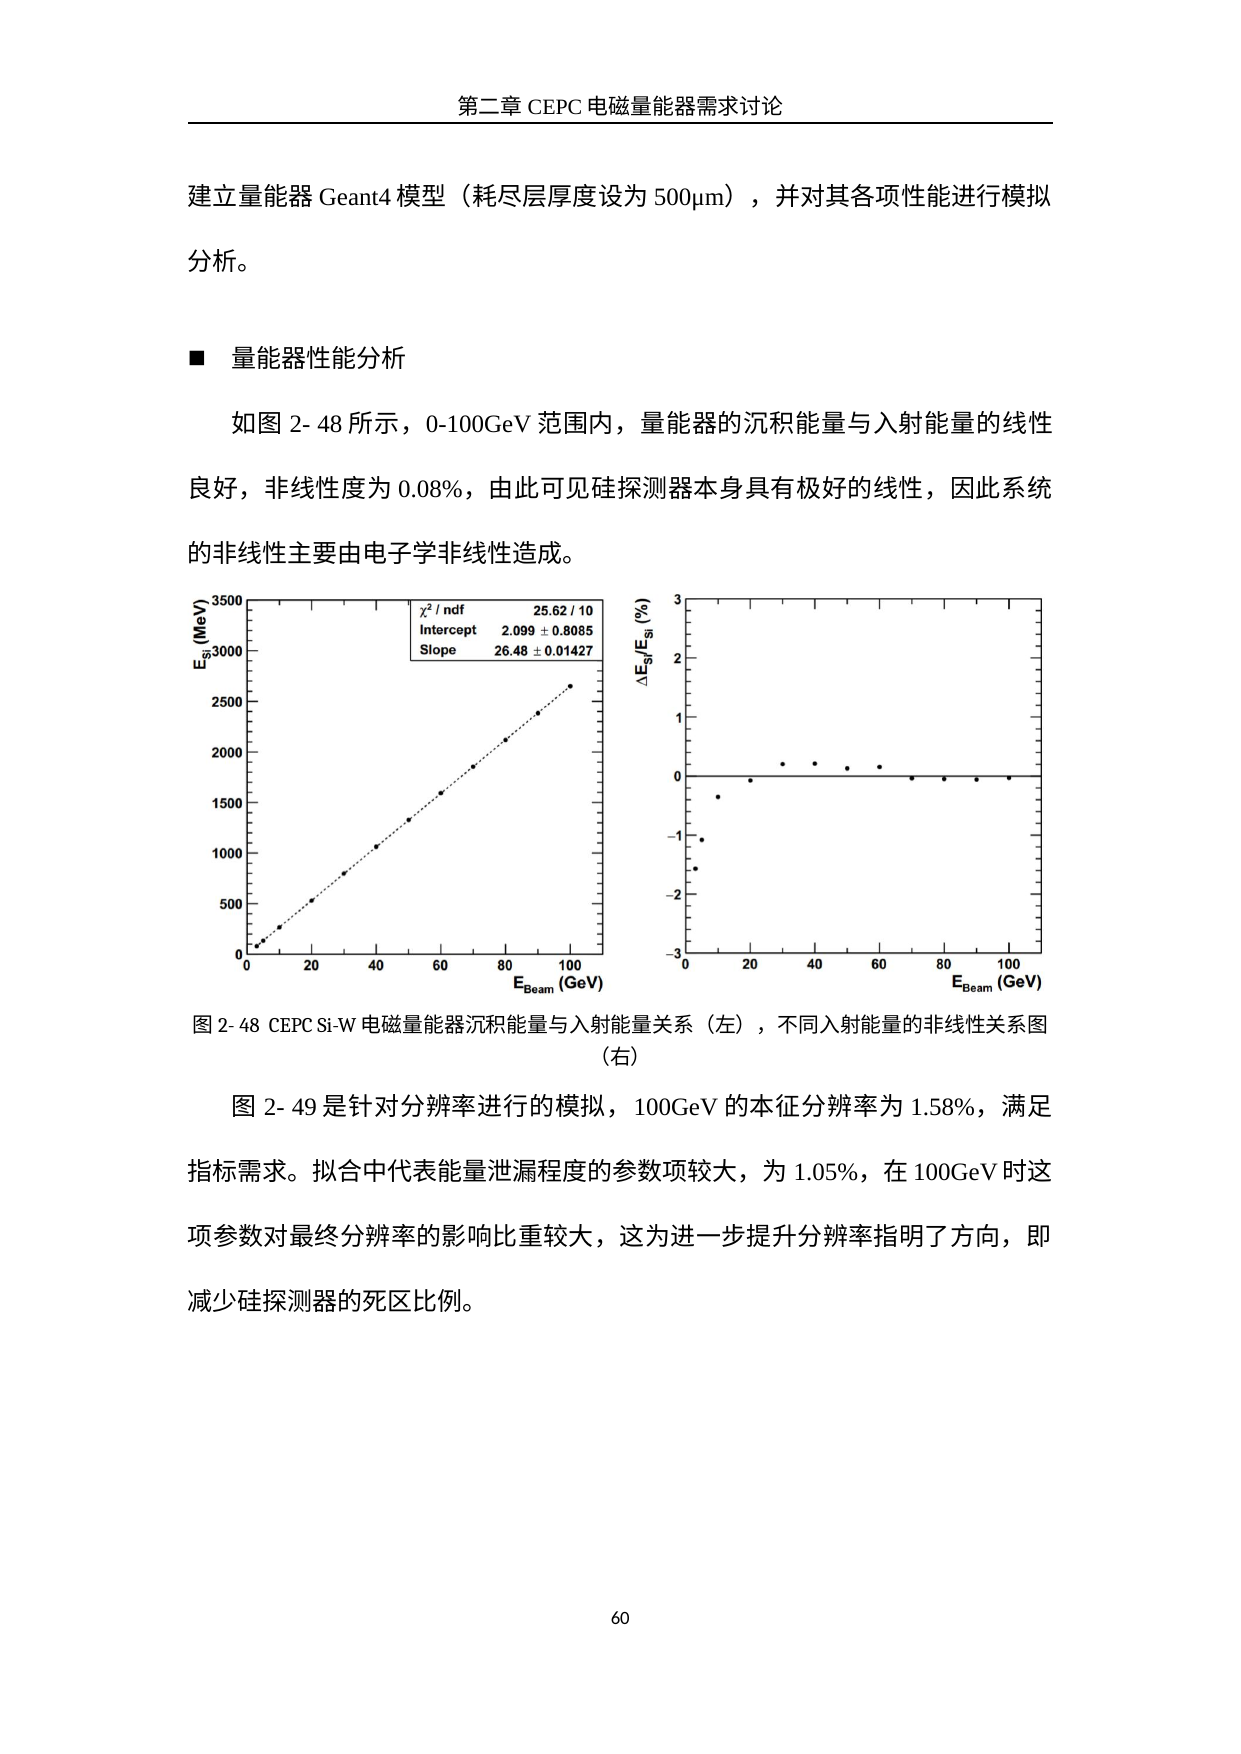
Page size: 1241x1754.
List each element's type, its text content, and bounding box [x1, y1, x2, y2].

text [187, 162, 1053, 292]
list 如图 2- 48所示，0-100GeV范围内，量能器的沉积能量与入射能量的线性良好，非线性度为0.08%，由此可见硅探测器本身具有极好的线性，因此系统的非线性主要由电子学非线性造成。 [187, 389, 1053, 584]
text 图 2- 48 CEPC Si-W电磁量能器沉积能量与入射能量关系（左），不同入射能量的非线性关系图（右） [187, 1007, 1053, 1072]
list 量能器性能分析 [187, 324, 1053, 389]
picture [187, 584, 1053, 996]
text 图 2- 49是针对分辨率进行的模拟，100GeV的本征分辨率为1.58%，满足指标需求。拟合中代表能量泄漏程度的参数项较大，为1.05%，在100GeV时这项参数对最终分辨率的影响比重较大，这为进一步提升分辨率指明了方向，即减少硅探测器的死区比例。 [187, 1072, 1053, 1332]
